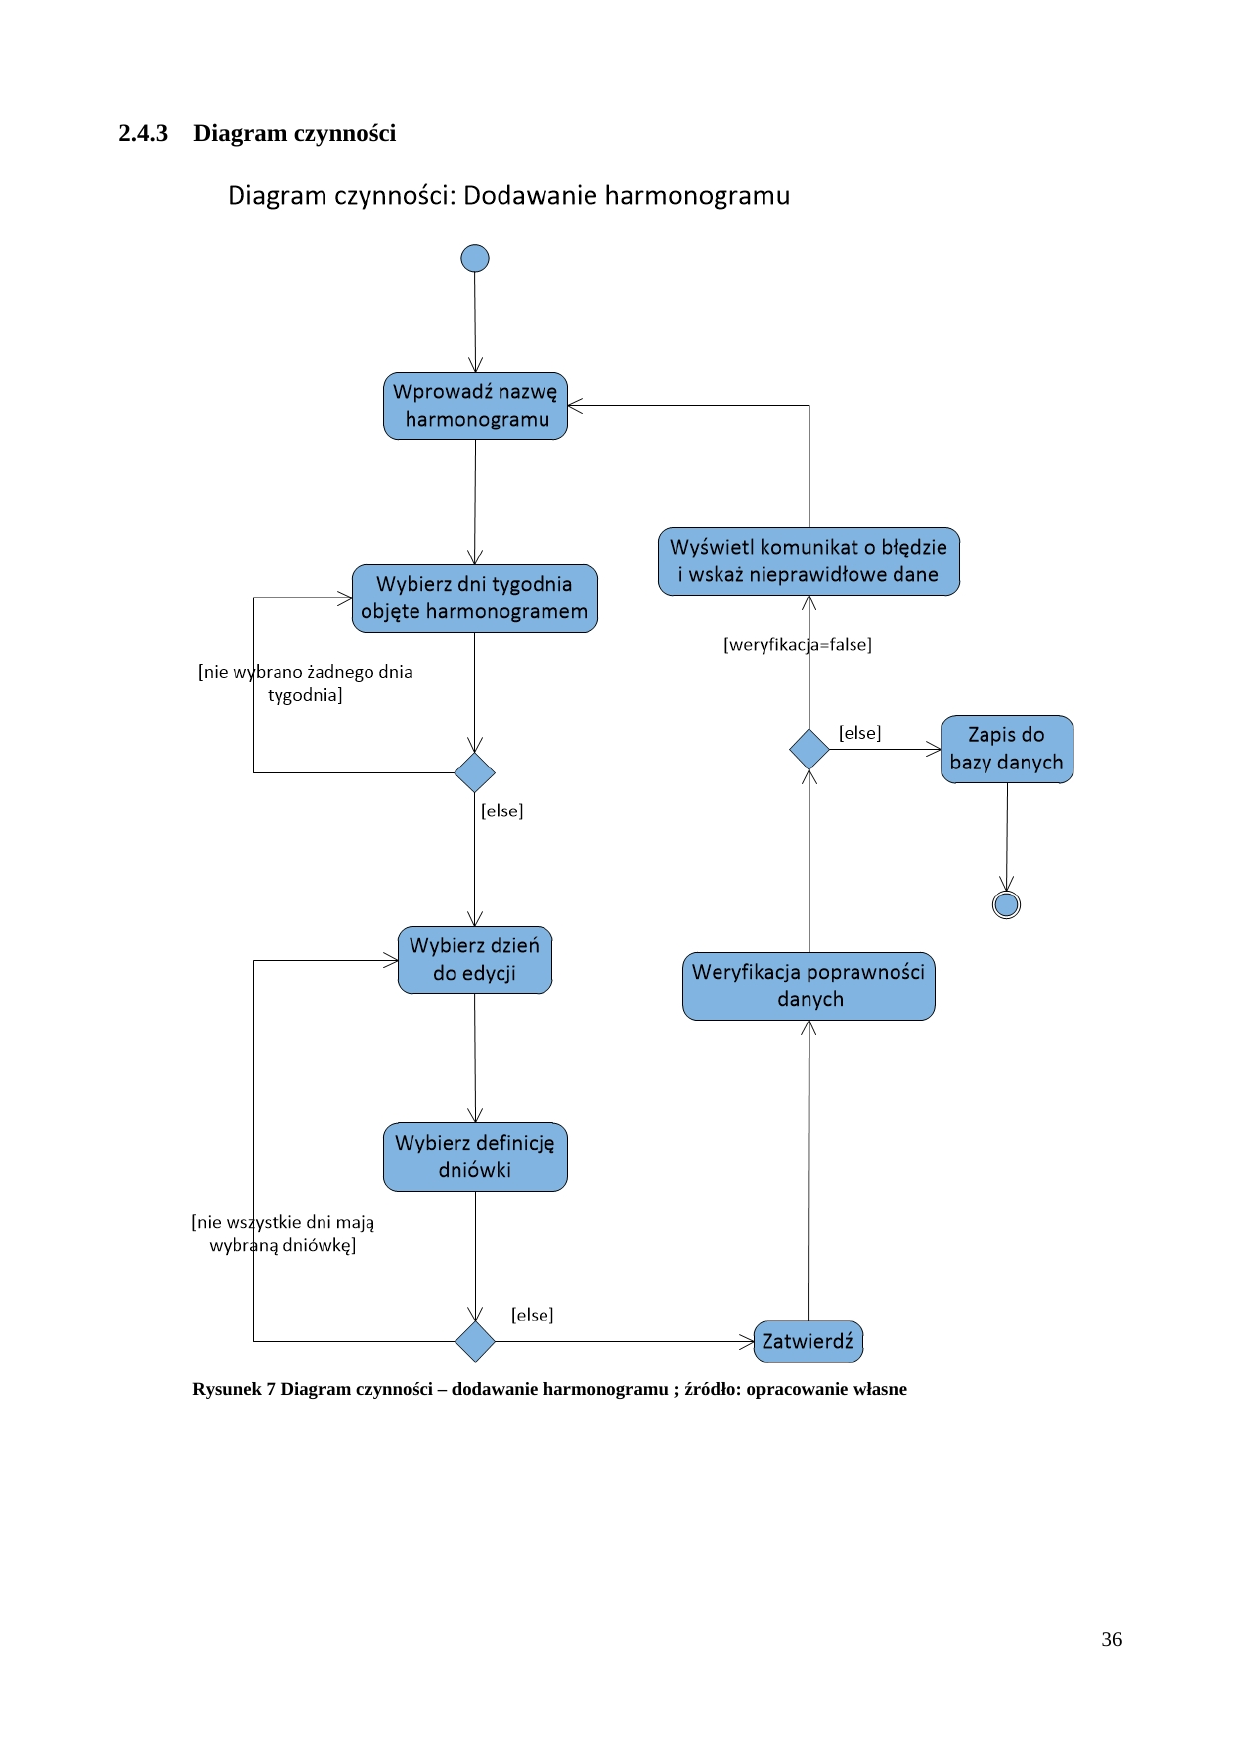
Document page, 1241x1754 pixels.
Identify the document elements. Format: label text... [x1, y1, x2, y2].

picture [192, 173, 1074, 1363]
subtitle Diagram czynności [118, 118, 1122, 147]
